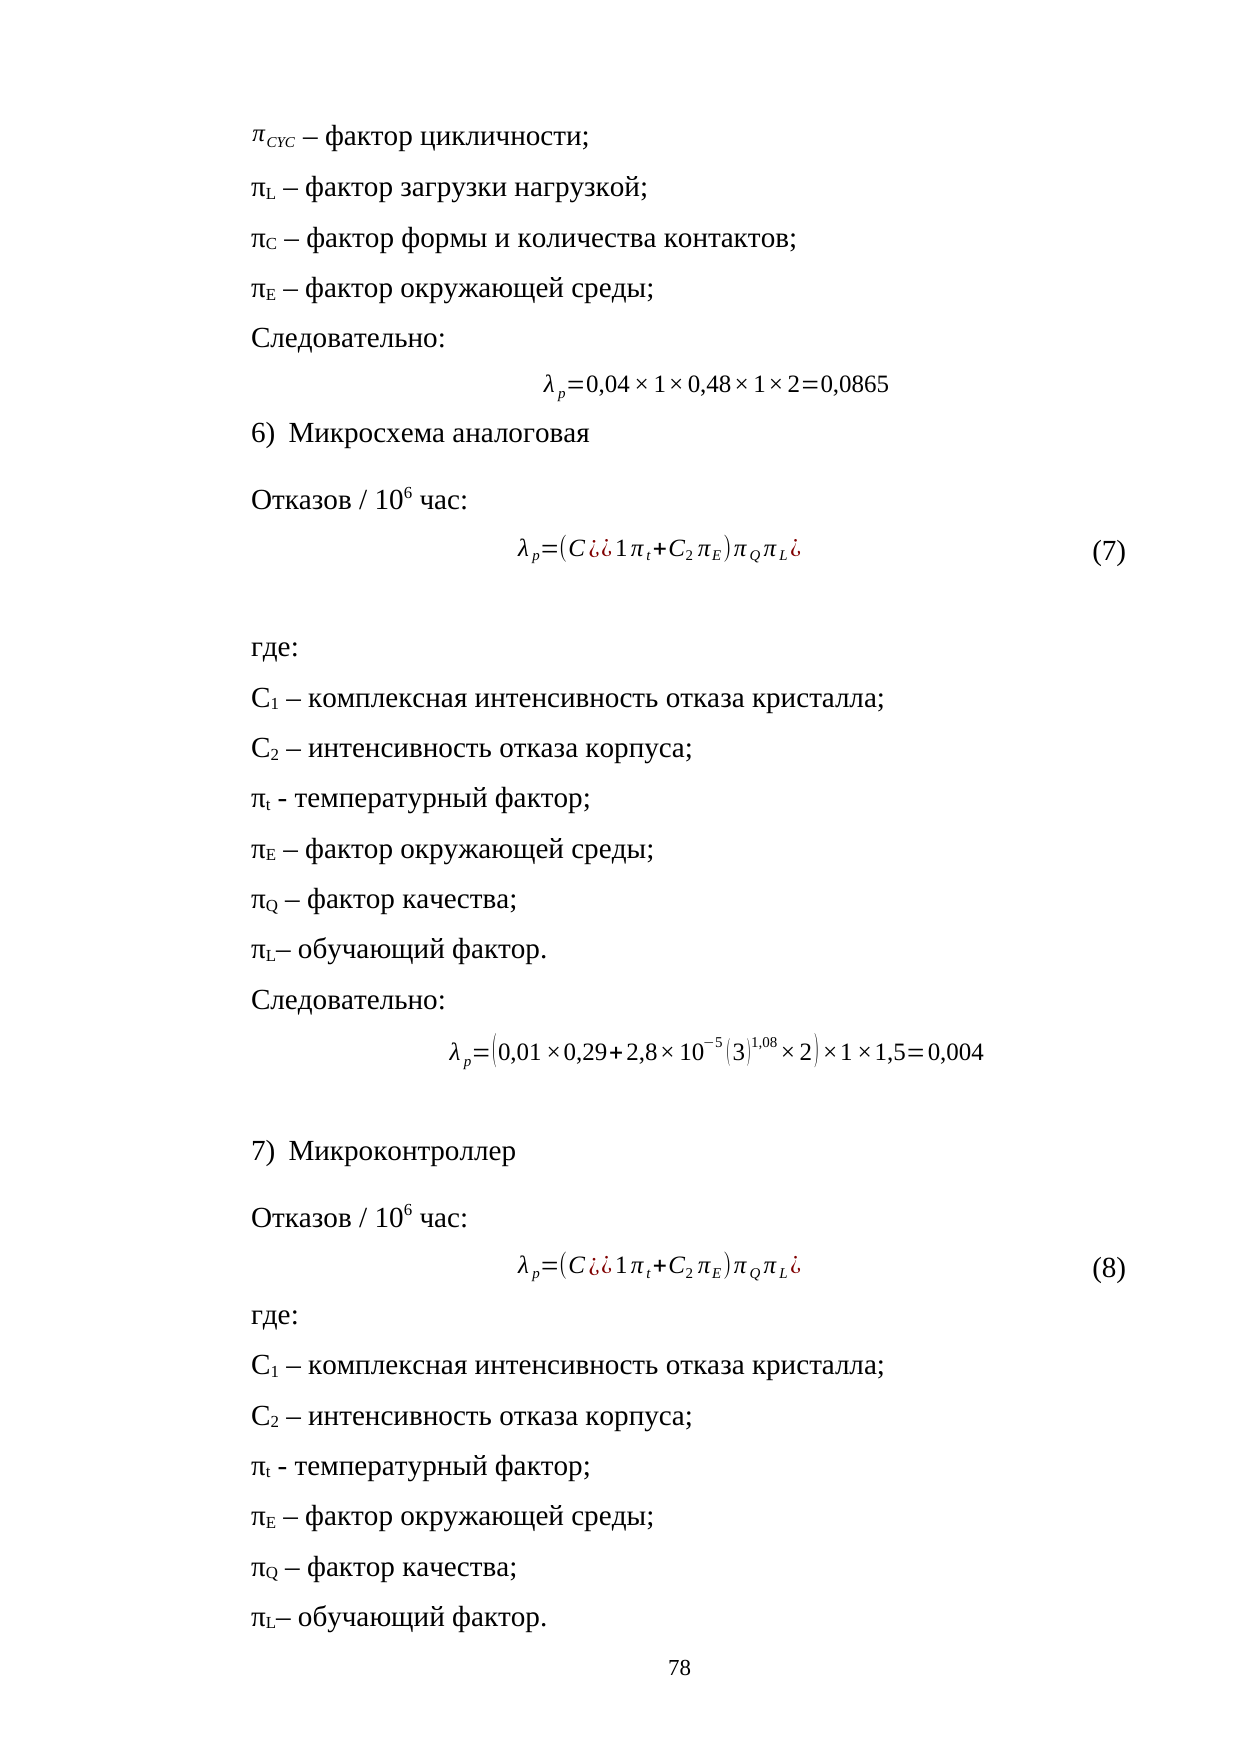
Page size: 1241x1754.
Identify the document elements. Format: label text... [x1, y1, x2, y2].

text C2 – интенсивность отказа корпуса; [251, 730, 1182, 764]
text где: [251, 1297, 1182, 1331]
text πQ – фактор качества; [251, 881, 1182, 915]
text Следовательно: [251, 982, 1182, 1015]
text πL– обучающий фактор. [251, 1599, 1182, 1632]
text C1 – комплексная интенсивность отказа кристалла; [251, 680, 1182, 713]
text πQ – фактор качества; [251, 1549, 1182, 1582]
list Микроконтроллер [251, 1133, 1182, 1167]
text – фактор цикличности; [251, 118, 1182, 153]
text где: [251, 629, 1182, 663]
text πC – фактор формы и количества контактов; [251, 220, 1182, 253]
list Микросхема аналоговая [251, 415, 1182, 449]
text πL – фактор загрузки нагрузкой; [251, 169, 1182, 203]
text C1 – комплексная интенсивность отказа кристалла; [251, 1347, 1182, 1381]
text πE – фактор окружающей среды; [251, 831, 1182, 864]
table_header [177, 533, 1067, 579]
text Следовательно: [251, 321, 1182, 354]
text Отказов / 106 час: [251, 482, 1182, 516]
table_header [177, 1250, 1067, 1297]
table_header (7) [1067, 533, 1151, 579]
text πL– обучающий фактор. [251, 931, 1182, 965]
text πE – фактор окружающей среды; [251, 1498, 1182, 1532]
text C2 – интенсивность отказа корпуса; [251, 1398, 1182, 1431]
text πt - температурный фактор; [251, 1448, 1182, 1482]
table_header (8) [1067, 1250, 1151, 1297]
text Отказов / 106 час: [251, 1200, 1182, 1234]
text πE – фактор окружающей среды; [251, 270, 1182, 304]
text πt - температурный фактор; [251, 781, 1182, 814]
